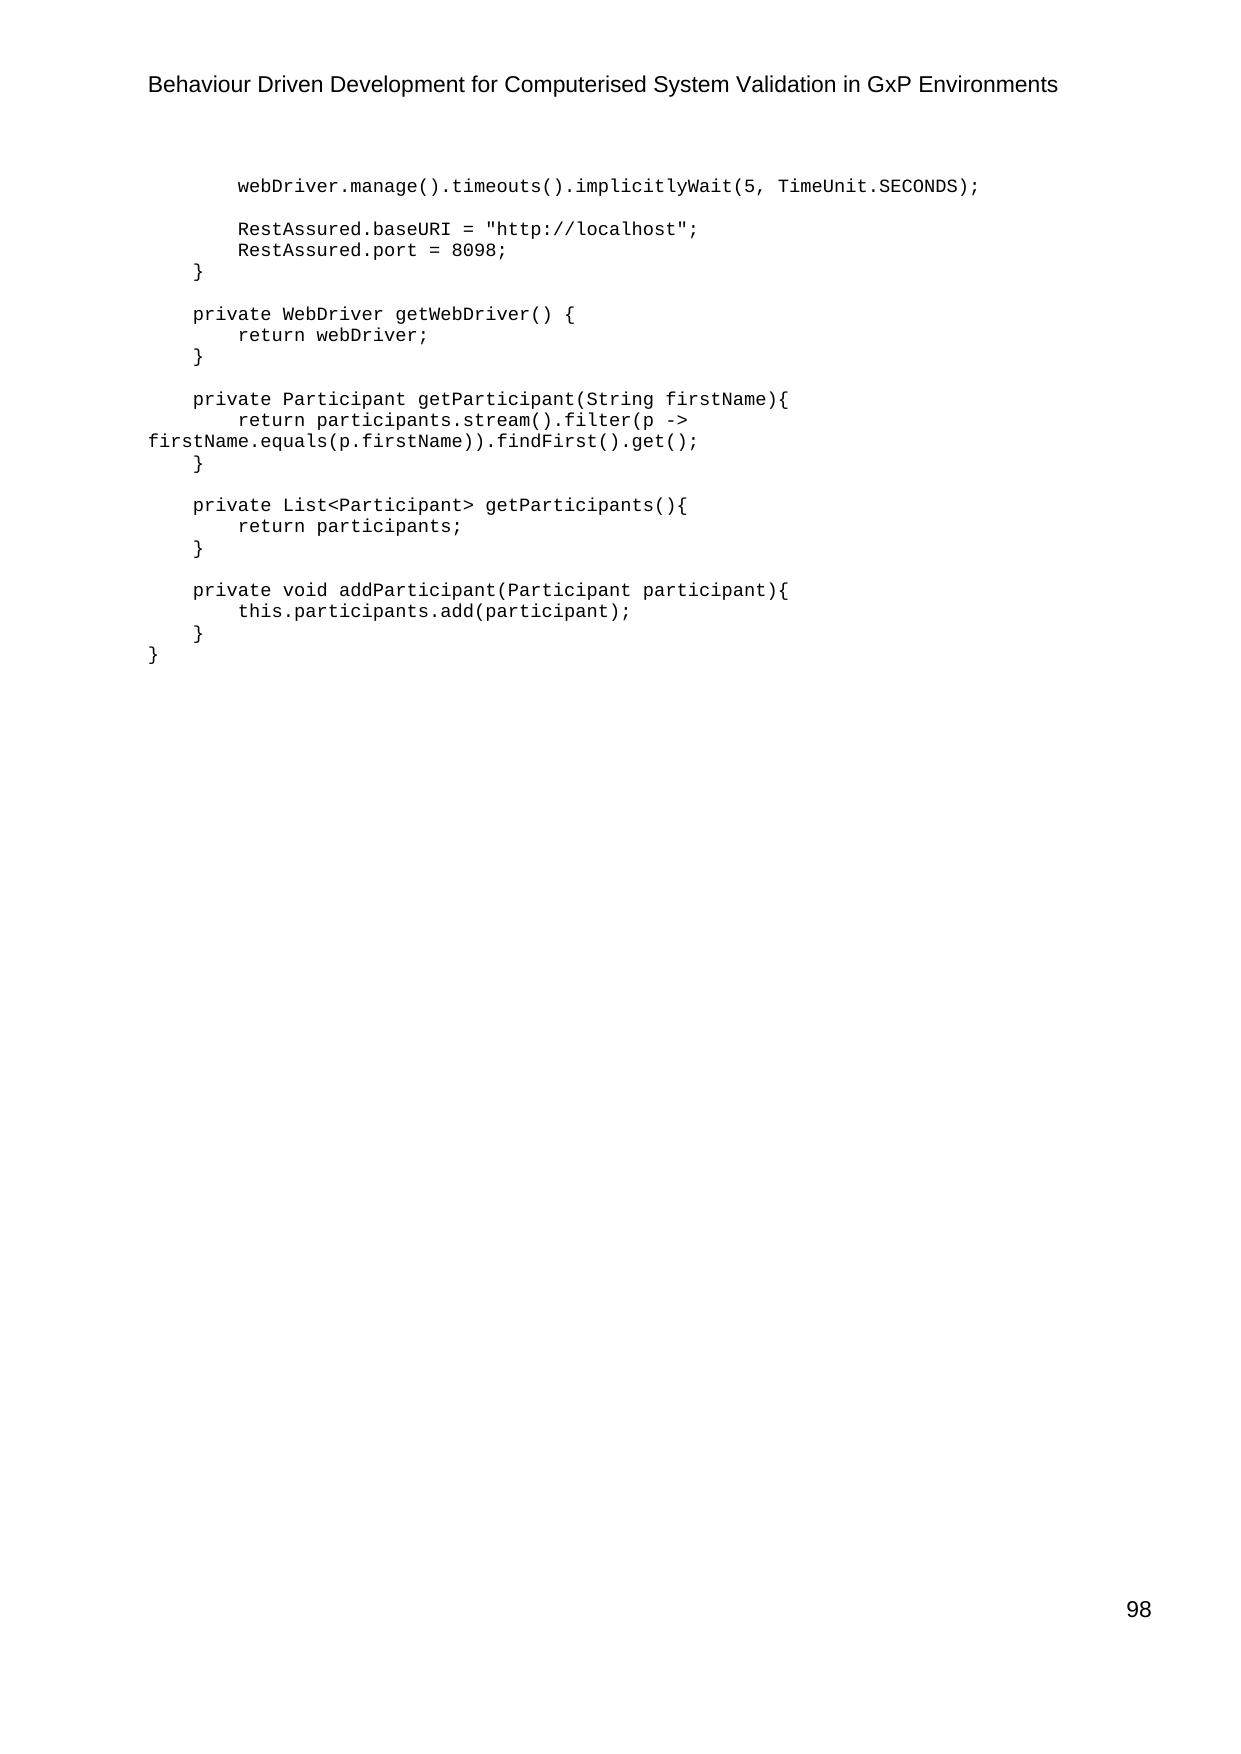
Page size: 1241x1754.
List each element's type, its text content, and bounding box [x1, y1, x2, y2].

text return participants; [148, 517, 1152, 538]
text private Participant getParticipant(String firstName){ [148, 390, 1152, 411]
text webDriver.manage().timeouts().implicitlyWait(5, TimeUnit.SECONDS); [148, 177, 1152, 198]
text } [148, 538, 1152, 560]
text return webDriver; [148, 326, 1152, 347]
text this.participants.add(participant); [148, 602, 1152, 623]
text private List<Participant> getParticipants(){ [148, 496, 1152, 517]
text private void addParticipant(Participant participant){ [148, 581, 1152, 602]
text } [148, 623, 1152, 645]
text } [148, 347, 1152, 368]
text } [148, 262, 1152, 283]
text RestAssured.baseURI = "http://localhost"; [148, 220, 1152, 241]
text private WebDriver getWebDriver() { [148, 305, 1152, 326]
text } [148, 645, 1152, 666]
text RestAssured.port = 8098; [148, 241, 1152, 262]
text } [148, 453, 1152, 475]
text return participants.stream().filter(p -> firstName.equals(p.firstName)).findFirst().get(); [148, 411, 1152, 453]
